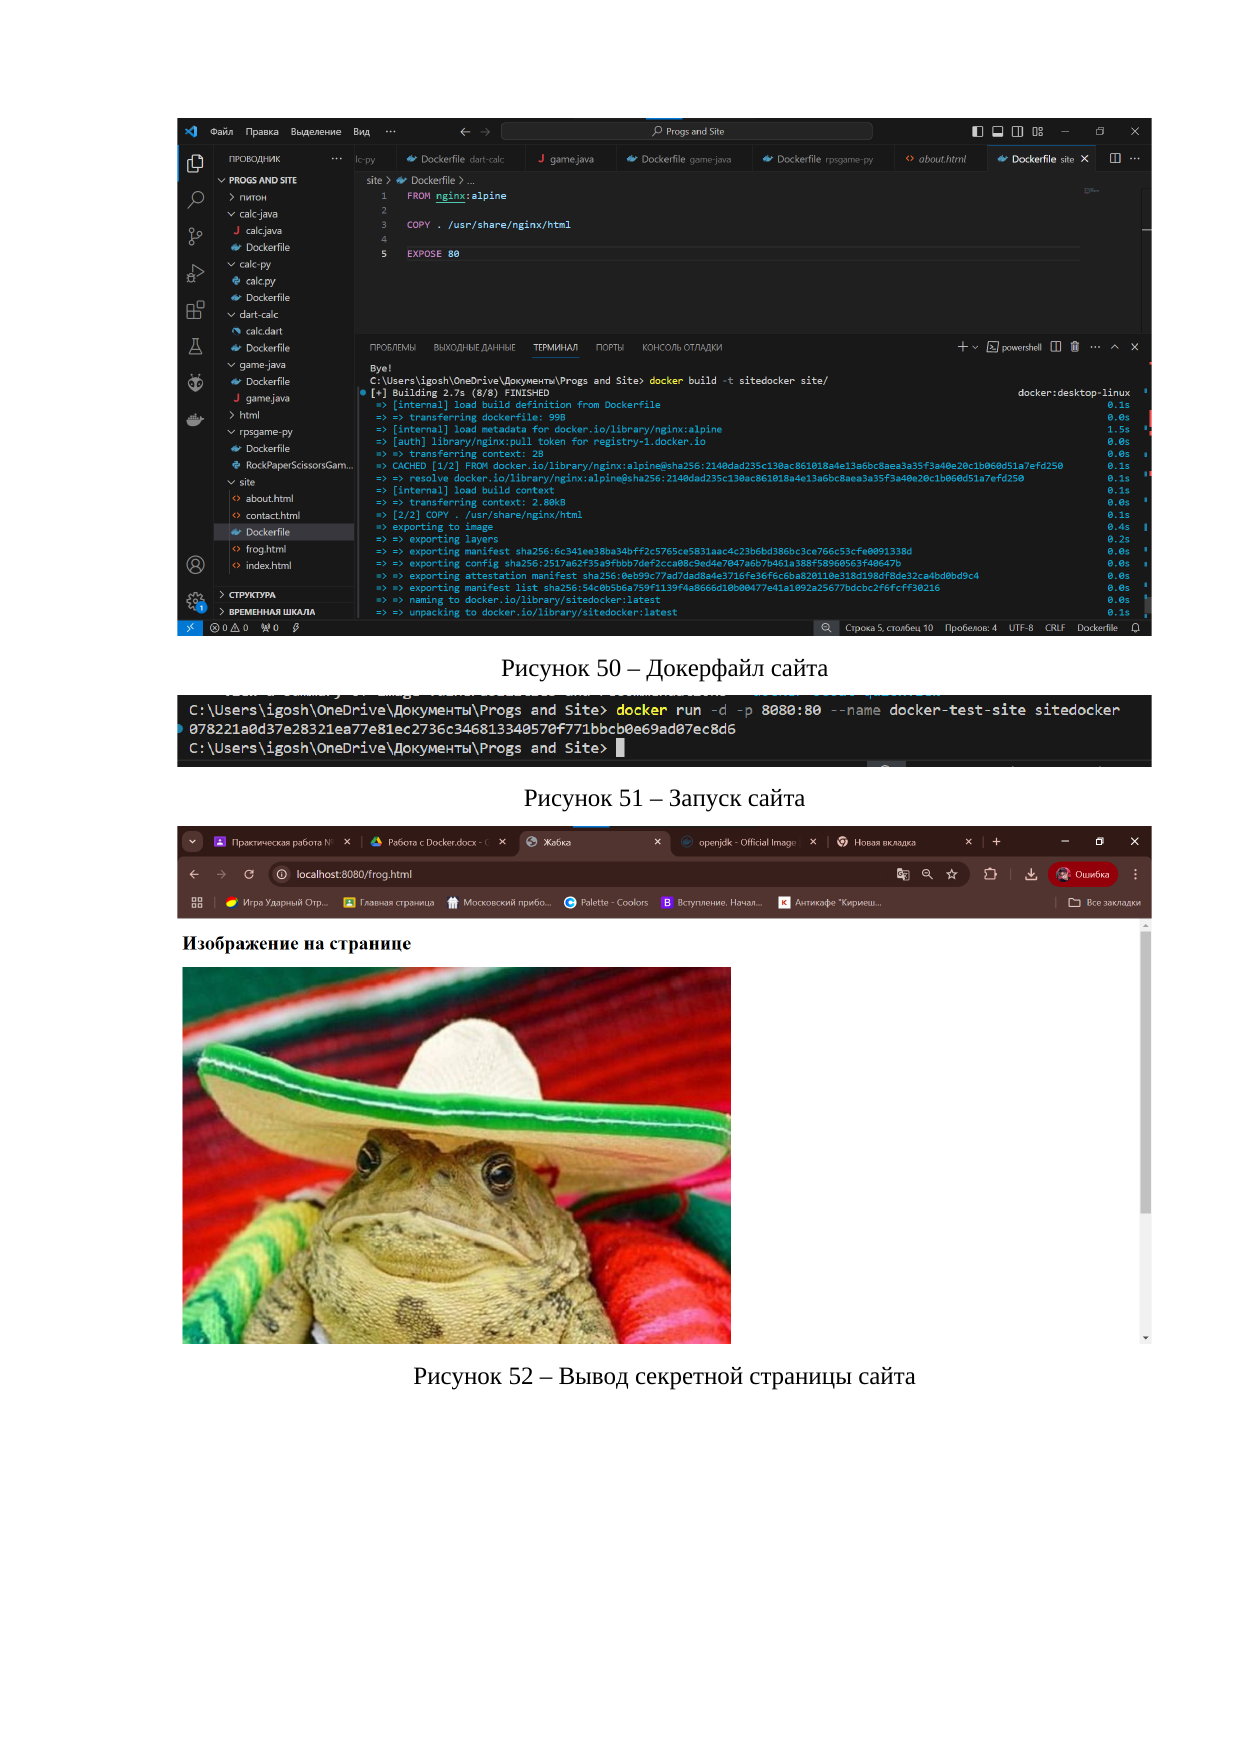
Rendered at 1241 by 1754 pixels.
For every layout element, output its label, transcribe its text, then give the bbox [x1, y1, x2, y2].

picture [177, 695, 1152, 767]
picture [177, 826, 1152, 1344]
text Рисунок – Запуск сайта [177, 783, 1152, 812]
text Рисунок – Вывод секретной страницы сайта [177, 1361, 1152, 1389]
picture [177, 118, 1152, 636]
text Рисунок – Докерфайл сайта [177, 653, 1152, 681]
